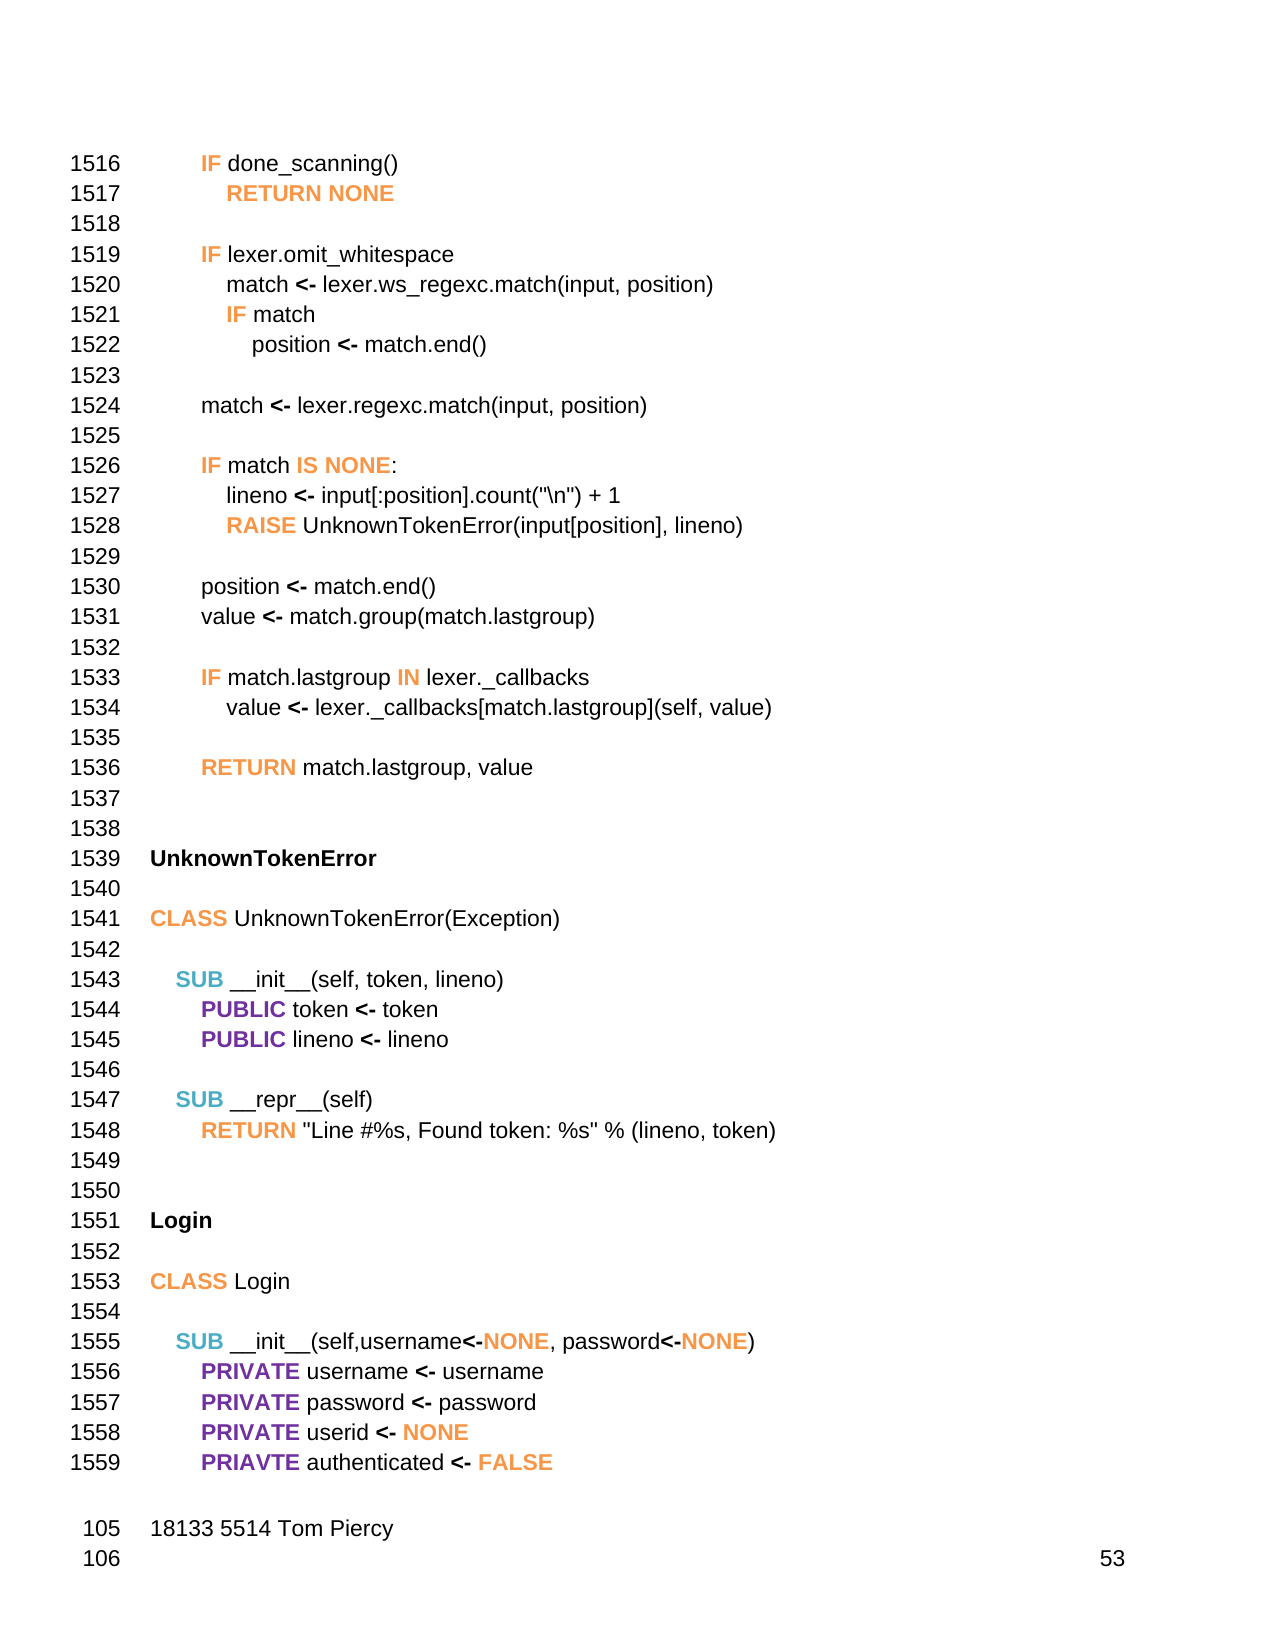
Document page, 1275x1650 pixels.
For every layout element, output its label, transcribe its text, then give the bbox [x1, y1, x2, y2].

text IF match IS NONE: [150, 452, 1125, 478]
text Login [150, 1207, 1125, 1234]
text SUB __repr__(self) [150, 1086, 1125, 1113]
text IF match.lastgroup IN lexer._callbacks [150, 663, 1125, 690]
text RETURN "Line #%s, Found token: %s" % (lineno, token) [150, 1117, 1125, 1143]
text SUB __init__(self, token, lineno) [150, 966, 1125, 992]
text IF done_scanning() [150, 150, 1125, 176]
text value <- lexer._callbacks[match.lastgroup](self, value) [150, 694, 1125, 720]
text position <- match.end() [150, 573, 1125, 599]
text CLASS UnknownTokenError(Exception) [150, 905, 1125, 932]
text RETURN NONE [150, 180, 1125, 207]
text PUBLIC token <- token [150, 996, 1125, 1022]
text RAISE UnknownTokenError(input[position], lineno) [150, 512, 1125, 539]
text UnknownTokenError [150, 845, 1125, 871]
text lineno <- input[:position].count("\n") + 1 [150, 482, 1125, 509]
text PRIAVTE authenticated <- FALSE [150, 1449, 1125, 1475]
text value <- match.group(match.lastgroup) [150, 603, 1125, 629]
text PUBLIC lineno <- lineno [150, 1026, 1125, 1052]
text IF match [150, 301, 1125, 327]
text match <- lexer.regexc.match(input, position) [150, 392, 1125, 418]
text PRIVATE password <- password [150, 1388, 1125, 1415]
text IF lexer.omit_whitespace [150, 241, 1125, 267]
text SUB __init__(self,username<-NONE, password<-NONE) [150, 1328, 1125, 1354]
text match <- lexer.ws_regexc.match(input, position) [150, 271, 1125, 297]
text position <- match.end() [150, 331, 1125, 358]
text PRIVATE username <- username [150, 1358, 1125, 1385]
text RETURN match.lastgroup, value [150, 754, 1125, 781]
text CLASS Login [150, 1268, 1125, 1294]
text PRIVATE userid <- NONE [150, 1419, 1125, 1445]
